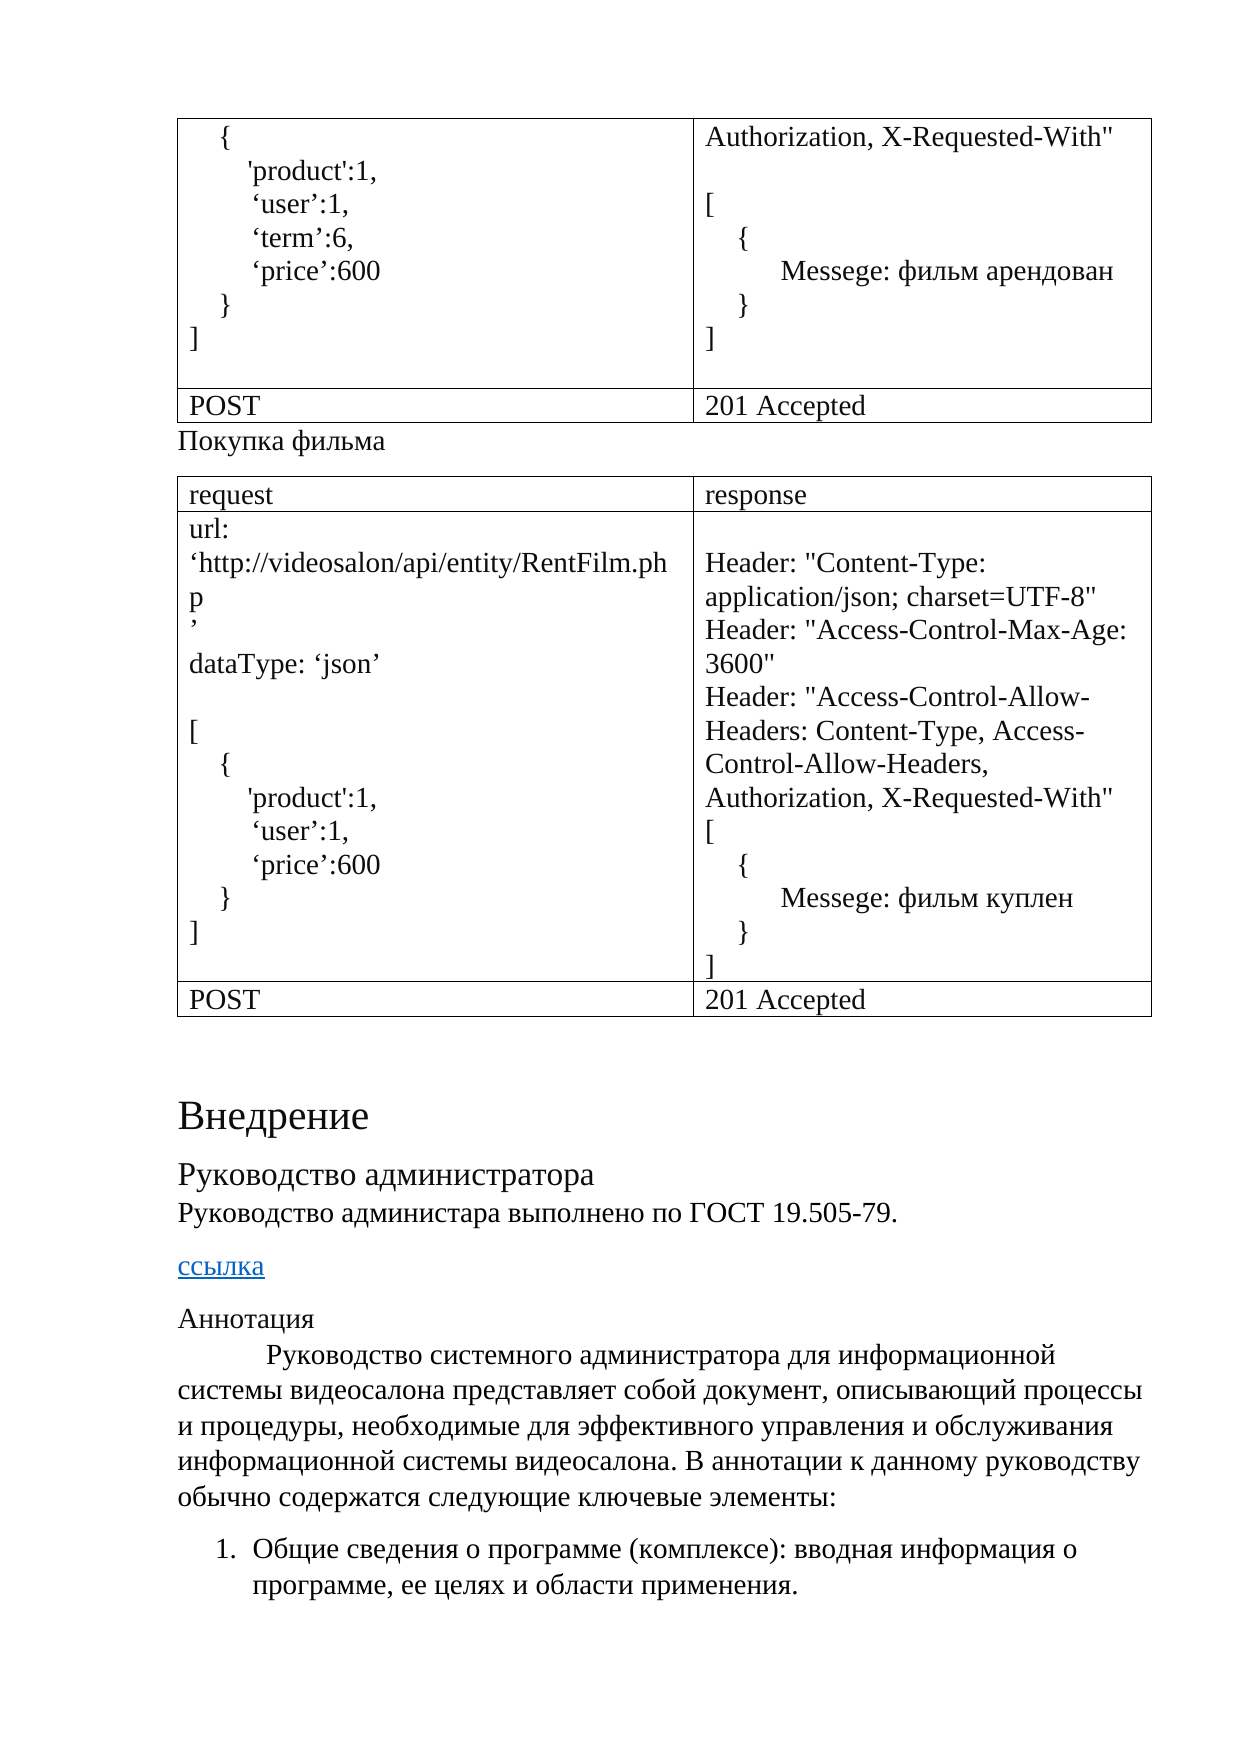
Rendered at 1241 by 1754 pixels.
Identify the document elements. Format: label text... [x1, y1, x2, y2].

subtitle Руководство администратора [177, 1154, 1152, 1192]
table_cell POST [178, 389, 693, 422]
subtitle Внедрение [177, 1090, 1152, 1138]
table_header response [694, 477, 1151, 511]
table_cell Header: "Content-Type: application/json; charset=UTF-8" Header: "Access-Control-Max-Age: 3600" Header: "Access-Control-Allow-Headers: Content-Type, Access-Control-Allow-Headers, Authorization, X-Requested-With" [ { Messege: фильм куплен } ] [694, 512, 1151, 981]
table_cell url: ‘http://videosalon/api/entity/RentFilm.php ’ dataType: ‘json’ [ { 'product':1, ‘user’:1, ‘price’:600 } ] [178, 512, 693, 981]
table_cell 201 Accepted [694, 982, 1151, 1016]
table_header request [178, 477, 693, 511]
text Покупка фильма [177, 423, 1152, 457]
text ссылка [177, 1248, 1152, 1282]
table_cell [694, 119, 1151, 387]
table_cell 201 Accepted [694, 389, 1151, 422]
list Общие сведения о программе (комплексе): вводная информация о программе, ее целях и области применения. [215, 1531, 1152, 1600]
text Руководство системного администратора для информационной системы видеосалона представляет собой документ, описывающий процессы и процедуры, необходимые для эффективного управления и обслуживания информационной системы видеосалона. В аннотации к данному руководству обычно содержатся следующие ключевые элементы: [177, 1337, 1152, 1513]
subtitle Аннотация [177, 1301, 1152, 1334]
text Руководство администара выполнено по ГОСТ 19.505-79. [177, 1195, 1152, 1229]
table_cell POST [178, 982, 693, 1016]
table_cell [178, 119, 693, 387]
